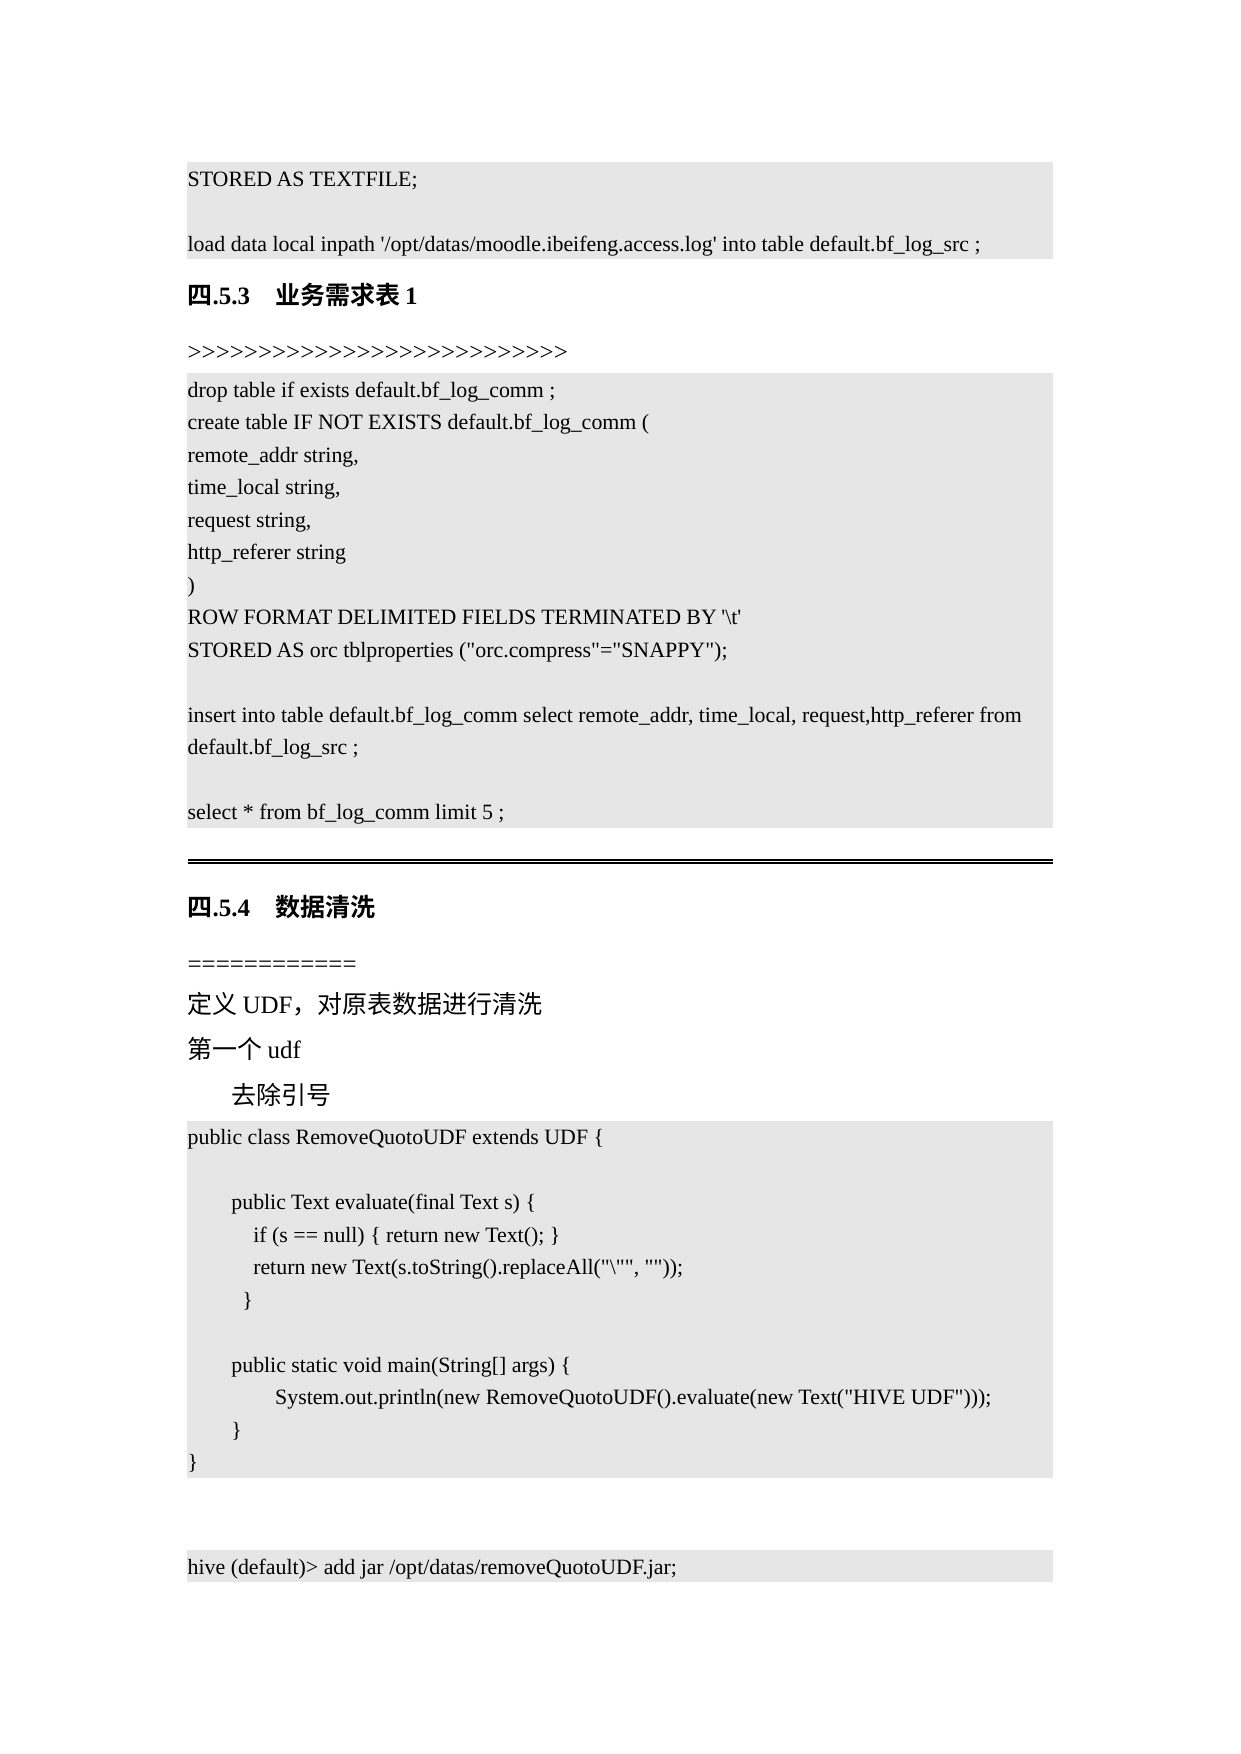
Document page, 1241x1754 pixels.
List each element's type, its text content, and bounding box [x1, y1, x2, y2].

text } [187, 1446, 1053, 1478]
text } [187, 1283, 1053, 1316]
subtitle 业务需求表1 [187, 276, 1053, 312]
text time_local string, [187, 471, 1053, 503]
text 第一个udf [187, 1030, 1053, 1066]
text load data local inpath '/opt/datas/moodle.ibeifeng.access.log' into table default.bf_log_src ; [187, 227, 1053, 259]
text request string, [187, 503, 1053, 536]
text >>>>>>>>>>>>>>>>>>>>>>>>>>> [187, 337, 1053, 366]
subtitle 数据清洗 [187, 887, 1053, 923]
text ROW FORMAT DELIMITED FIELDS TERMINATED BY '\t' [187, 601, 1053, 633]
text System.out.println(new RemoveQuotoUDF().evaluate(new Text("HIVE UDF"))); [187, 1381, 1053, 1413]
text STORED AS TEXTFILE; [187, 162, 1053, 194]
text public static void main(String[] args) { [187, 1348, 1053, 1381]
text insert into table default.bf_log_comm select remote_addr, time_local, request,http_referer from default.bf_log_src ; [187, 698, 1053, 763]
text http_referer string [187, 536, 1053, 568]
text 去除引号 [187, 1075, 1053, 1112]
text create table IF NOT EXISTS default.bf_log_comm ( [187, 406, 1053, 438]
text 定义UDF，对原表数据进行清洗 [187, 985, 1053, 1021]
text ) [187, 568, 1053, 601]
text remote_addr string, [187, 438, 1053, 471]
text hive (default)> add jar /opt/datas/removeQuotoUDF.jar; [187, 1550, 1053, 1582]
text STORED AS orc tblproperties ("orc.compress"="SNAPPY"); [187, 633, 1053, 666]
text drop table if exists default.bf_log_comm ; [187, 373, 1053, 406]
text return new Text(s.toString().replaceAll("\"", "")); [187, 1251, 1053, 1283]
text select * from bf_log_comm limit 5 ; [187, 796, 1053, 828]
text public Text evaluate(final Text s) { [187, 1186, 1053, 1218]
text } [187, 1413, 1053, 1446]
text ============ [187, 949, 1053, 977]
text if (s == null) { return new Text(); } [187, 1218, 1053, 1251]
text public class RemoveQuotoUDF extends UDF { [187, 1121, 1053, 1153]
